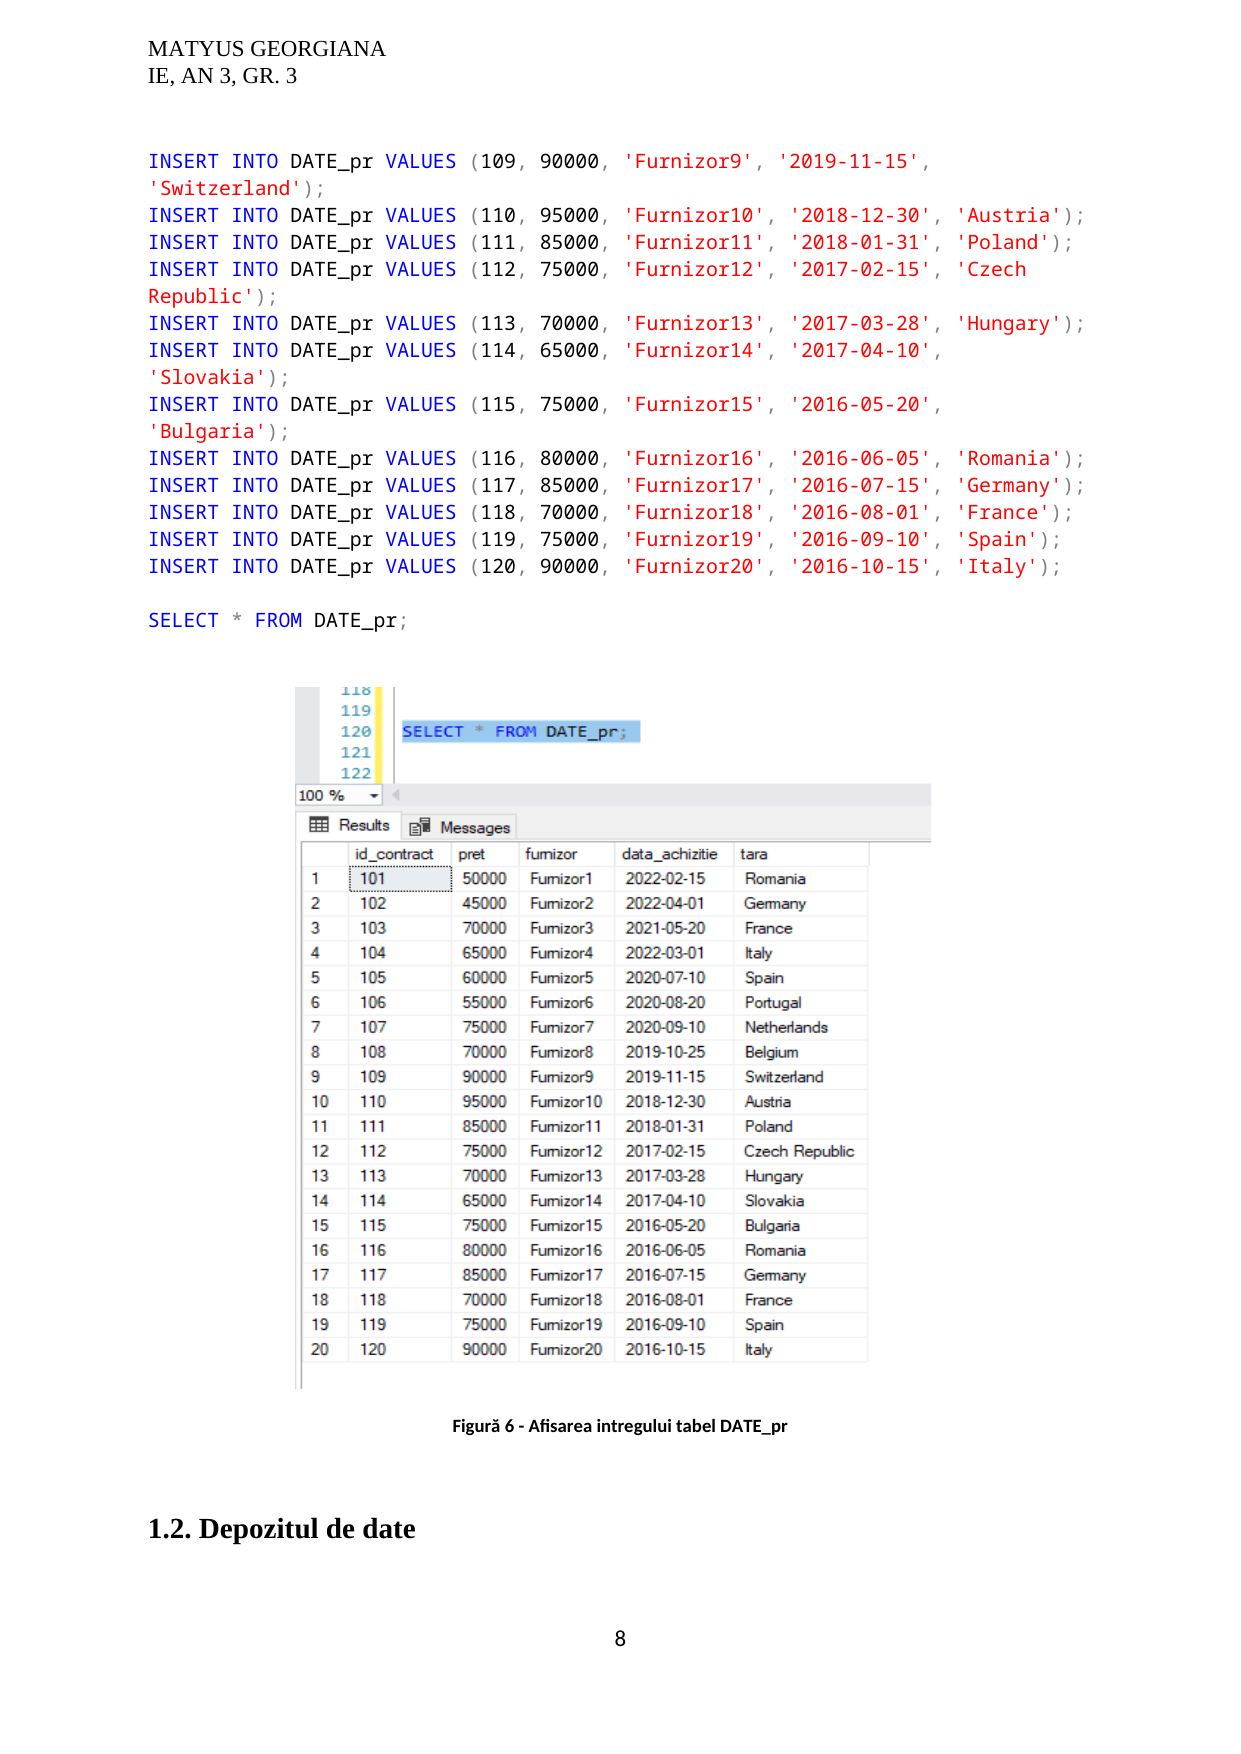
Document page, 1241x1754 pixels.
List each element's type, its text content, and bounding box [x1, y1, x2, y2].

text SELECT * FROM DATE_pr; [148, 606, 1093, 633]
text INSERT INTO DATE_pr VALUES (114, 65000, 'Furnizor14', '2017-04-10', 'Slovakia'); [148, 336, 1093, 390]
text INSERT INTO DATE_pr VALUES (109, 90000, 'Furnizor9', '2019-11-15', 'Switzerland'); [148, 148, 1093, 202]
text 1.2. Depozitul de date [148, 1512, 1093, 1545]
text INSERT INTO DATE_pr VALUES (116, 80000, 'Furnizor16', '2016-06-05', 'Romania'); [148, 444, 1093, 471]
text INSERT INTO DATE_pr VALUES (113, 70000, 'Furnizor13', '2017-03-28', 'Hungary'); [148, 309, 1093, 336]
text INSERT INTO DATE_pr VALUES (115, 75000, 'Furnizor15', '2016-05-20', 'Bulgaria'); [148, 390, 1093, 444]
text INSERT INTO DATE_pr VALUES (120, 90000, 'Furnizor20', '2016-10-15', 'Italy'); [148, 552, 1093, 579]
text INSERT INTO DATE_pr VALUES (112, 75000, 'Furnizor12', '2017-02-15', 'Czech Republic'); [148, 256, 1093, 309]
text INSERT INTO DATE_pr VALUES (117, 85000, 'Furnizor17', '2016-07-15', 'Germany'); [148, 471, 1093, 498]
picture [295, 687, 932, 1389]
text INSERT INTO DATE_pr VALUES (119, 75000, 'Furnizor19', '2016-09-10', 'Spain'); [148, 525, 1093, 552]
text INSERT INTO DATE_pr VALUES (110, 95000, 'Furnizor10', '2018-12-30', 'Austria'); [148, 202, 1093, 228]
text Figură 6 - Afisarea intregului tabel DATE_pr [148, 1414, 1093, 1437]
text INSERT INTO DATE_pr VALUES (111, 85000, 'Furnizor11', '2018-01-31', 'Poland'); [148, 228, 1093, 256]
text INSERT INTO DATE_pr VALUES (118, 70000, 'Furnizor18', '2016-08-01', 'France'); [148, 498, 1093, 525]
